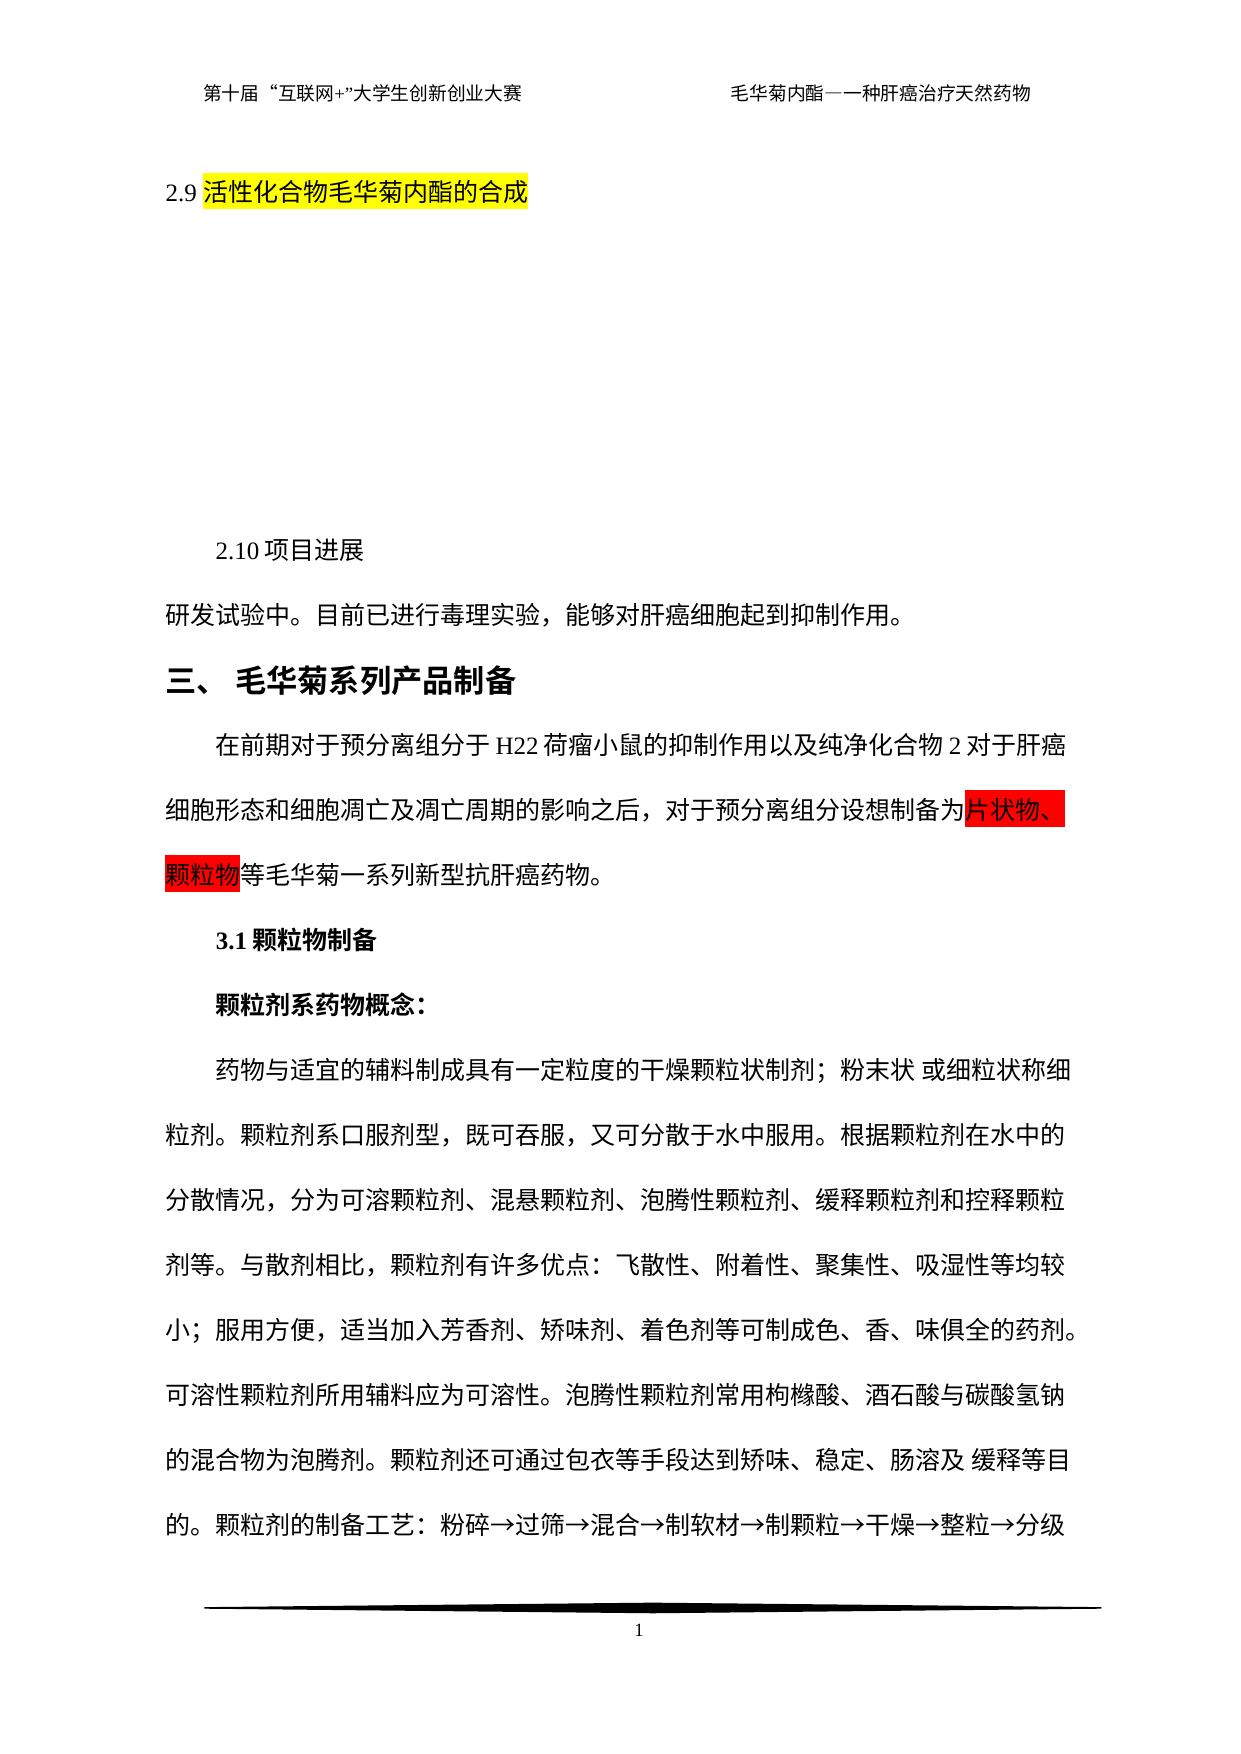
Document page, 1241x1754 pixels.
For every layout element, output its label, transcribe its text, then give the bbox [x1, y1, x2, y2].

text 颗粒剂系药物概念： [165, 971, 1075, 1036]
subtitle 3.1颗粒物制备 [165, 906, 1075, 971]
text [165, 1036, 1075, 1556]
text 在前期对于预分离组分于H22荷瘤小鼠的抑制作用以及纯净化合物2对于肝癌细胞形态和细胞凋亡及凋亡周期的影响之后，对于预分离组分设想制备为片状物、颗粒物等毛华菊一系列新型抗肝癌药物。 [165, 711, 1075, 906]
subtitle 2.10项目进展 [165, 516, 1075, 581]
subtitle 2.9 活性化合物毛华菊内酯的合成 [165, 158, 1075, 223]
subtitle 三、 毛华菊系列产品制备 [165, 646, 1075, 711]
text 研发试验中。目前已进行毒理实验，能够对肝癌细胞起到抑制作用。 [165, 581, 1075, 646]
